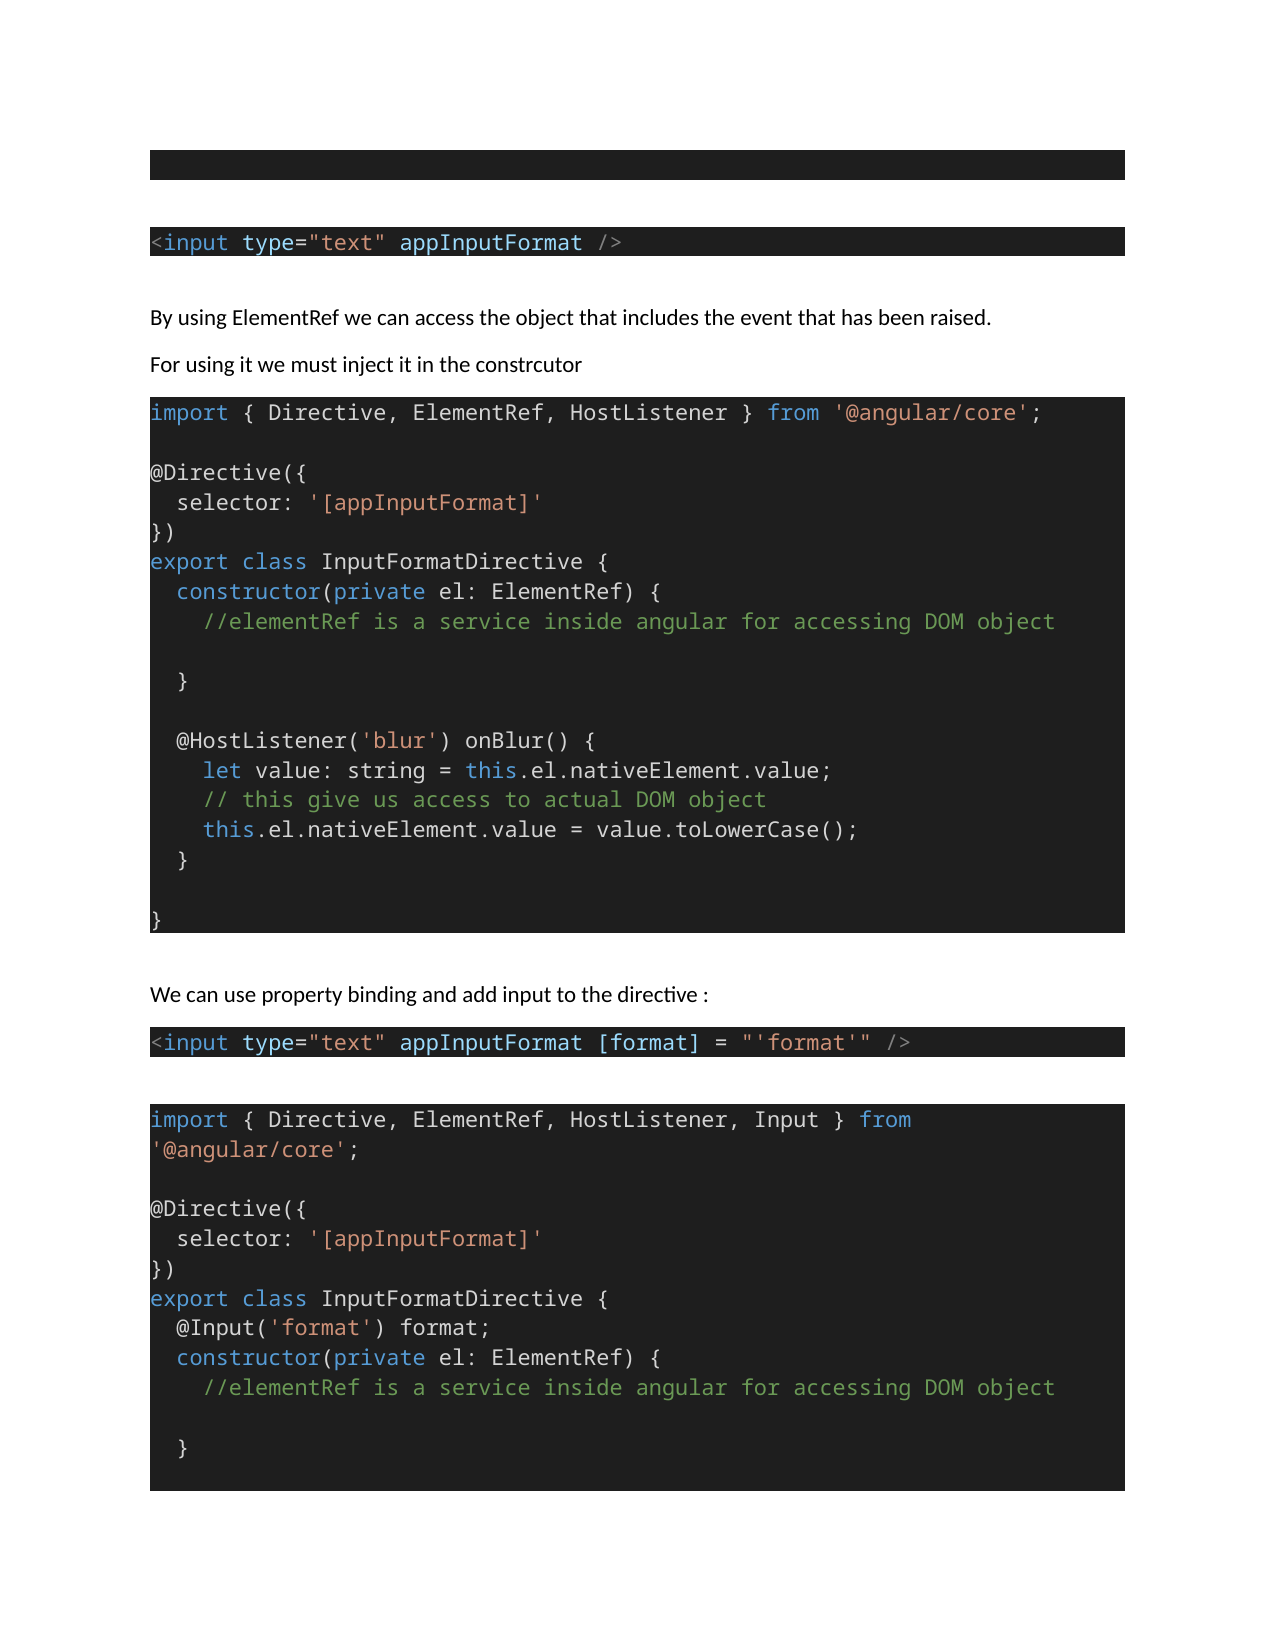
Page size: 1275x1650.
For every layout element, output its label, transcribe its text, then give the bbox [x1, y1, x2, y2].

text @Input('format') format; [150, 1312, 1125, 1342]
text // this give us access to actual DOM object [150, 784, 1125, 814]
text selector: '[appInputFormat]' [150, 1223, 1125, 1253]
text //elementRef is a service inside angular for accessing DOM object [150, 1372, 1125, 1402]
text @Directive({ [150, 1193, 1125, 1223]
text <input type="text" appInputFormat /> [150, 227, 1125, 256]
text <input type="text" appInputFormat [format] = "'format'" /> [150, 1027, 1125, 1057]
text For using it we must inject it in the constrcutor [150, 350, 1125, 378]
text @Directive({ [150, 457, 1125, 486]
text this.el.nativeElement.value = value.toLowerCase(); [150, 814, 1125, 844]
text constructor(private el: ElementRef) { [150, 1342, 1125, 1372]
text }) [150, 1253, 1125, 1282]
text } [150, 844, 1125, 874]
text export class InputFormatDirective { [150, 1282, 1125, 1312]
text } [150, 903, 1125, 933]
text }) [150, 516, 1125, 546]
text //elementRef is a service inside angular for accessing DOM object [150, 606, 1125, 635]
text } [150, 665, 1125, 695]
text let value: string = this.el.nativeElement.value; [150, 754, 1125, 784]
text } [150, 1431, 1125, 1461]
text constructor(private el: ElementRef) { [150, 576, 1125, 606]
text export class InputFormatDirective { [150, 546, 1125, 576]
text By using ElementRef we can access the object that includes the event that has been raised. [150, 303, 1125, 331]
text @HostListener('blur') onBlur() { [150, 725, 1125, 754]
text selector: '[appInputFormat]' [150, 486, 1125, 516]
text import { Directive, ElementRef, HostListener, Input } from '@angular/core'; [150, 1104, 1125, 1163]
text import { Directive, ElementRef, HostListener } from '@angular/core'; [150, 397, 1125, 427]
text We can use property binding and add input to the directive : [150, 980, 1125, 1008]
